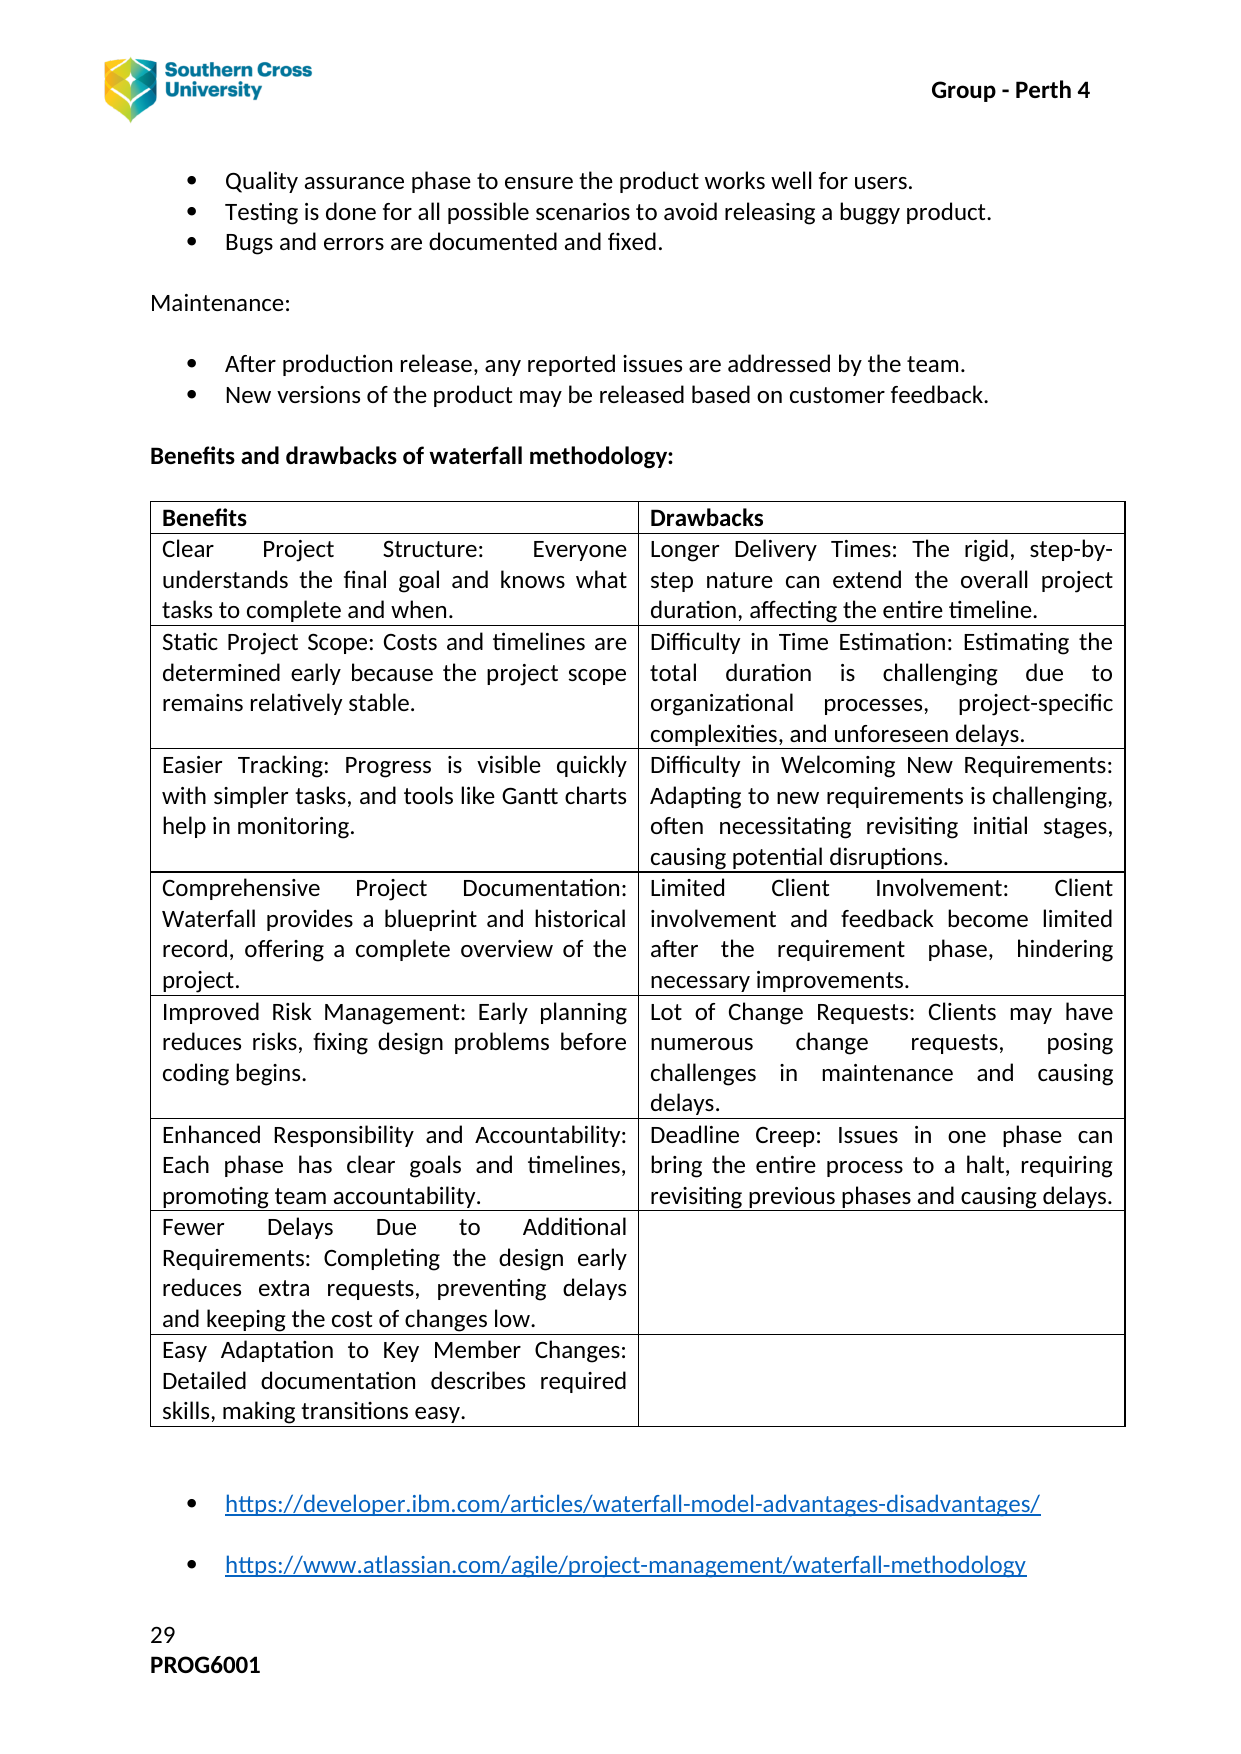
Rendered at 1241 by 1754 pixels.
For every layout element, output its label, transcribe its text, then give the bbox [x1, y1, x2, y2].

table_cell [639, 1335, 1124, 1426]
table_cell Difficulty in Welcoming New Requirements: Adapting to new requirements is challenging, often necessitating revisiting initial stages, causing potential disruptions. [639, 749, 1124, 871]
list After production release, any reported issues are addressed by the team. [187, 348, 1090, 379]
list https://developer.ibm.com/articles/waterfall-model-advantages-disadvantages/ [187, 1488, 1090, 1519]
table_cell Easy Adaptation to Key Member Changes: Detailed documentation describes required skills, making transitions easy. [151, 1335, 638, 1426]
list Bugs and errors are documented and fixed. [187, 226, 1090, 257]
table_cell Clear Project Structure: Everyone understands the final goal and knows what tasks to complete and when. [151, 534, 638, 625]
table_cell Longer Delivery Times: The rigid, step-by-step nature can extend the overall project duration, affecting the entire timeline. [639, 534, 1124, 625]
list Quality assurance phase to ensure the product works well for users. [187, 165, 1090, 196]
table_cell Comprehensive Project Documentation: Waterfall provides a blueprint and historical record, offering a complete overview of the project. [151, 873, 638, 994]
list Testing is done for all possible scenarios to avoid releasing a buggy product. [187, 196, 1090, 226]
list https://www.atlassian.com/agile/project-management/waterfall-methodology [187, 1549, 1090, 1580]
table_cell Lot of Change Requests: Clients may have numerous change requests, posing challenges in maintenance and causing delays. [639, 996, 1124, 1118]
table_header Drawbacks [639, 502, 1124, 533]
table_cell Static Project Scope: Costs and timelines are determined early because the project scope remains relatively stable. [151, 626, 638, 748]
picture [98, 54, 326, 129]
text Maintenance: [150, 287, 1090, 318]
table_cell Deadline Creep: Issues in one phase can bring the entire process to a halt, requiring revisiting previous phases and causing delays. [639, 1119, 1124, 1210]
text Benefits and drawbacks of waterfall methodology: [150, 440, 1090, 471]
table_cell Fewer Delays Due to Additional Requirements: Completing the design early reduces extra requests, preventing delays and keeping the cost of changes low. [151, 1211, 638, 1333]
table_cell Difficulty in Time Estimation: Estimating the total duration is challenging due to organizational processes, project-specific complexities, and unforeseen delays. [639, 626, 1124, 748]
table_header Benefits [151, 502, 638, 533]
table_cell Enhanced Responsibility and Accountability: Each phase has clear goals and timelines, promoting team accountability. [151, 1119, 638, 1210]
table_cell Easier Tracking: Progress is visible quickly with simpler tasks, and tools like Gantt charts help in monitoring. [151, 749, 638, 871]
table_cell [639, 1211, 1124, 1333]
table_cell Improved Risk Management: Early planning reduces risks, fixing design problems before coding begins. [151, 996, 638, 1118]
table_cell Limited Client Involvement: Client involvement and feedback become limited after the requirement phase, hindering necessary improvements. [639, 873, 1124, 994]
list New versions of the product may be released based on customer feedback. [187, 379, 1090, 409]
